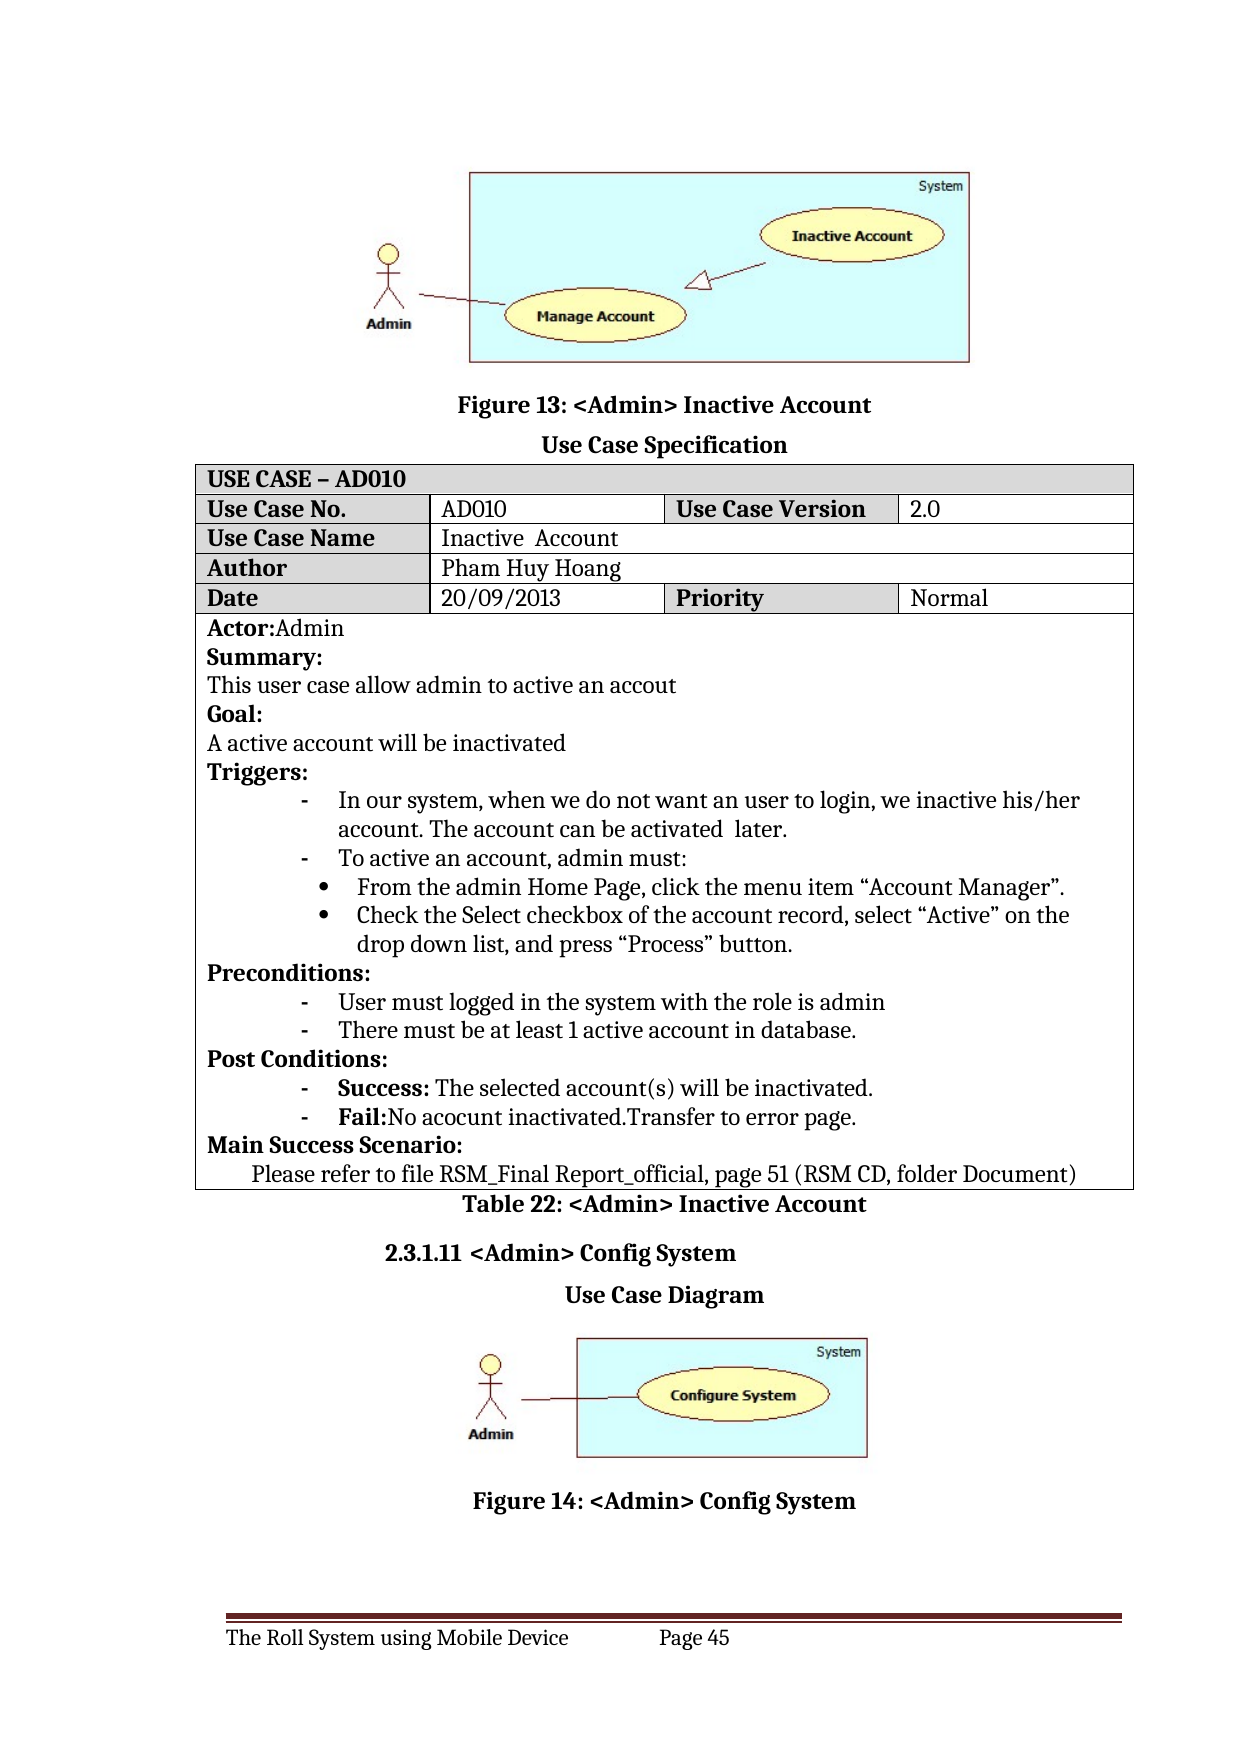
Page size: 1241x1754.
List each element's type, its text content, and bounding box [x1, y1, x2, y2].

table_cell Author [196, 554, 429, 583]
text Table 22: <Admin> Inactive Account [207, 1190, 1122, 1218]
subtitle Use Case Diagram [207, 1281, 1122, 1309]
text Figure 14: <Admin> Config System [207, 1487, 1122, 1516]
table_cell Date [196, 584, 429, 613]
table_cell Pham Huy Hoang [431, 554, 1133, 583]
table_cell 20/09/2013 [431, 584, 664, 613]
table_cell Actor:Admin Summary: This user case allow admin to active an accout Goal: A active account will be inactivated Triggers: In our system, when we do not want an user to login, we inactive his/her account. The account can be activated later. To active an account, admin must: From the admin Home Page, click the menu item “Account Manager”. Check the Select checkbox of the account record, select “Active” on the drop down list, and press “Process” button. Preconditions: User must logged in the system with the role is admin There must be at least 1 active account in database. Post Conditions: Success: The selected account(s) will be inactivated. Fail:No acocunt inactivated.Transfer to error page. Main Success Scenario: Please refer to file RSM_Final Report_official, page 51 (RSM CD, folder Document) [196, 614, 1133, 1189]
table_header USE CASE – AD010 [196, 465, 1133, 493]
text Figure 13: <Admin> Inactive Account [207, 391, 1122, 420]
subtitle <Admin> Config System [385, 1239, 1122, 1268]
table_cell Priority [665, 584, 898, 613]
subtitle Use Case Specification [207, 431, 1122, 459]
table_cell 2.0 [899, 495, 1133, 523]
table_cell Normal [899, 584, 1133, 613]
table_cell Use Case No. [196, 495, 429, 523]
picture [436, 1313, 893, 1483]
table_cell Use Case Name [196, 524, 429, 553]
table_cell Use Case Version [665, 495, 898, 523]
table_cell AD010 [431, 495, 664, 523]
picture [334, 147, 995, 388]
table_cell Inactive Account [431, 524, 1133, 553]
